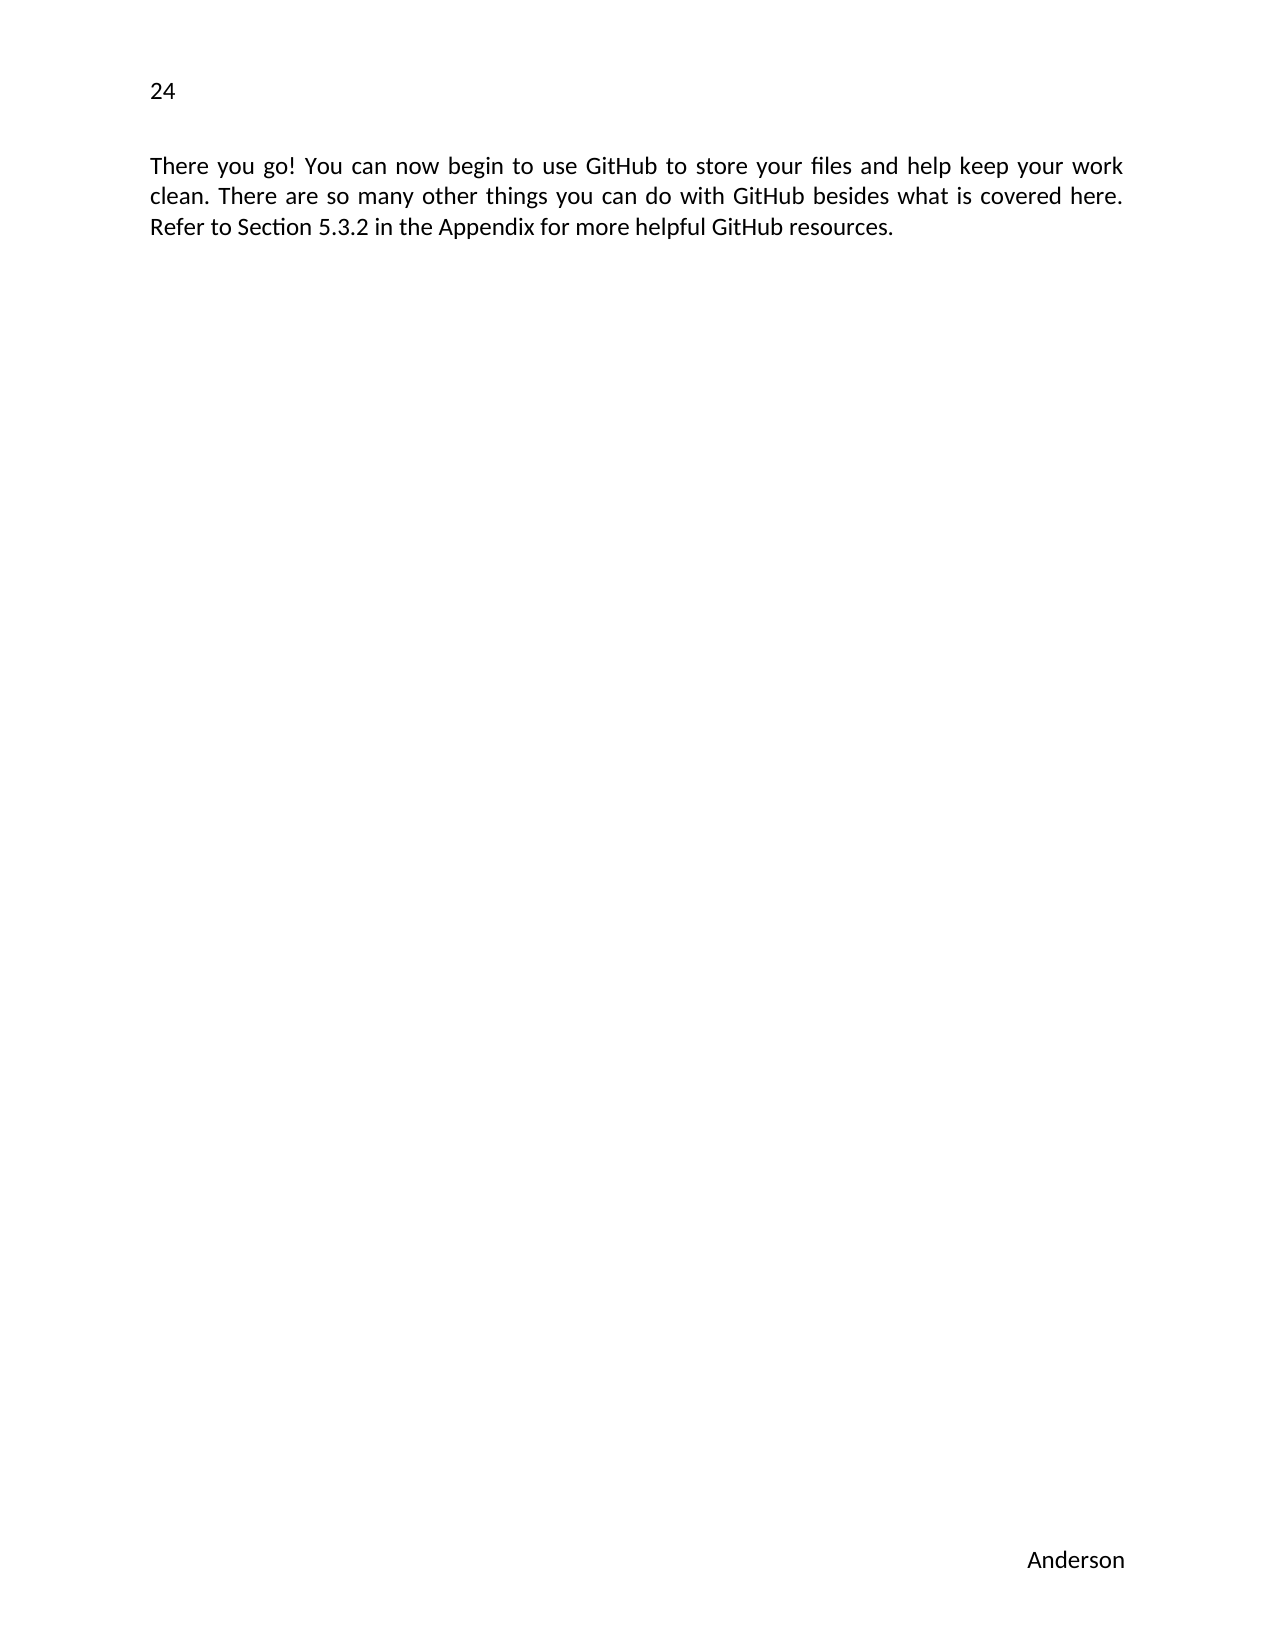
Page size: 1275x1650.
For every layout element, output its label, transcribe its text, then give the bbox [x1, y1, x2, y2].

text There you go! You can now begin to use GitHub to store your files and help keep your work clean. There are so many other things you can do with GitHub besides what is covered here. Refer to Section 5.3.2 in the Appendix for more helpful GitHub resources. [150, 150, 1125, 242]
